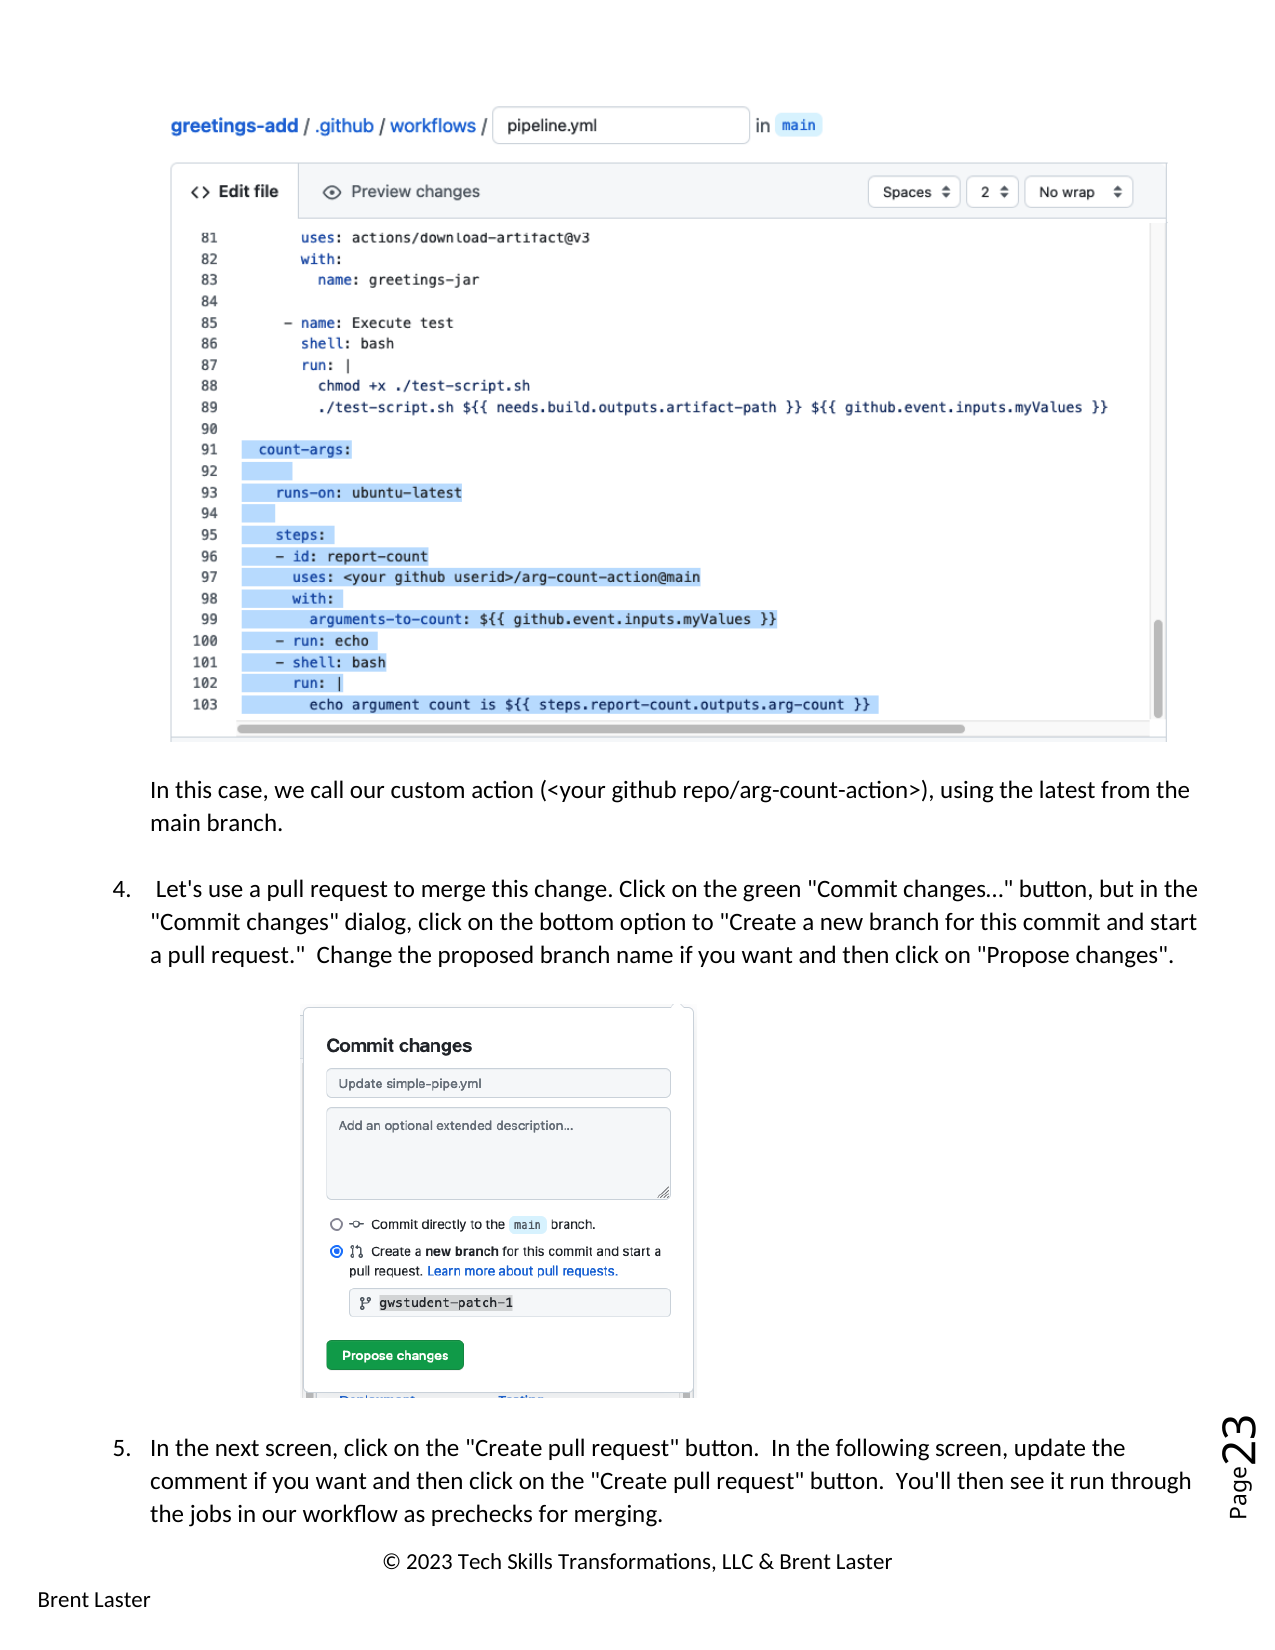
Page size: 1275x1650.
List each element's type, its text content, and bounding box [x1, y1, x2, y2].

list In the next screen, click on the "Create pull request" button. In the following screen, update the comment if you want and then click on the "Create pull request" button. You'll then see it run through the jobs in our workflow as prechecks for merging. [112, 1432, 1200, 1529]
picture [150, 103, 1168, 742]
picture [300, 1004, 698, 1398]
list Let's use a pull request to merge this change. Click on the green "Commit changes…" button, but in the "Commit changes" dialog, click on the bottom option to "Create a new branch for this commit and start a pull request." Change the proposed branch name if you want and then click on "Propose changes". [112, 873, 1200, 969]
text In this case, we call our custom action (<your github repo/arg-count-action>), using the latest from the main branch. [150, 774, 1200, 838]
